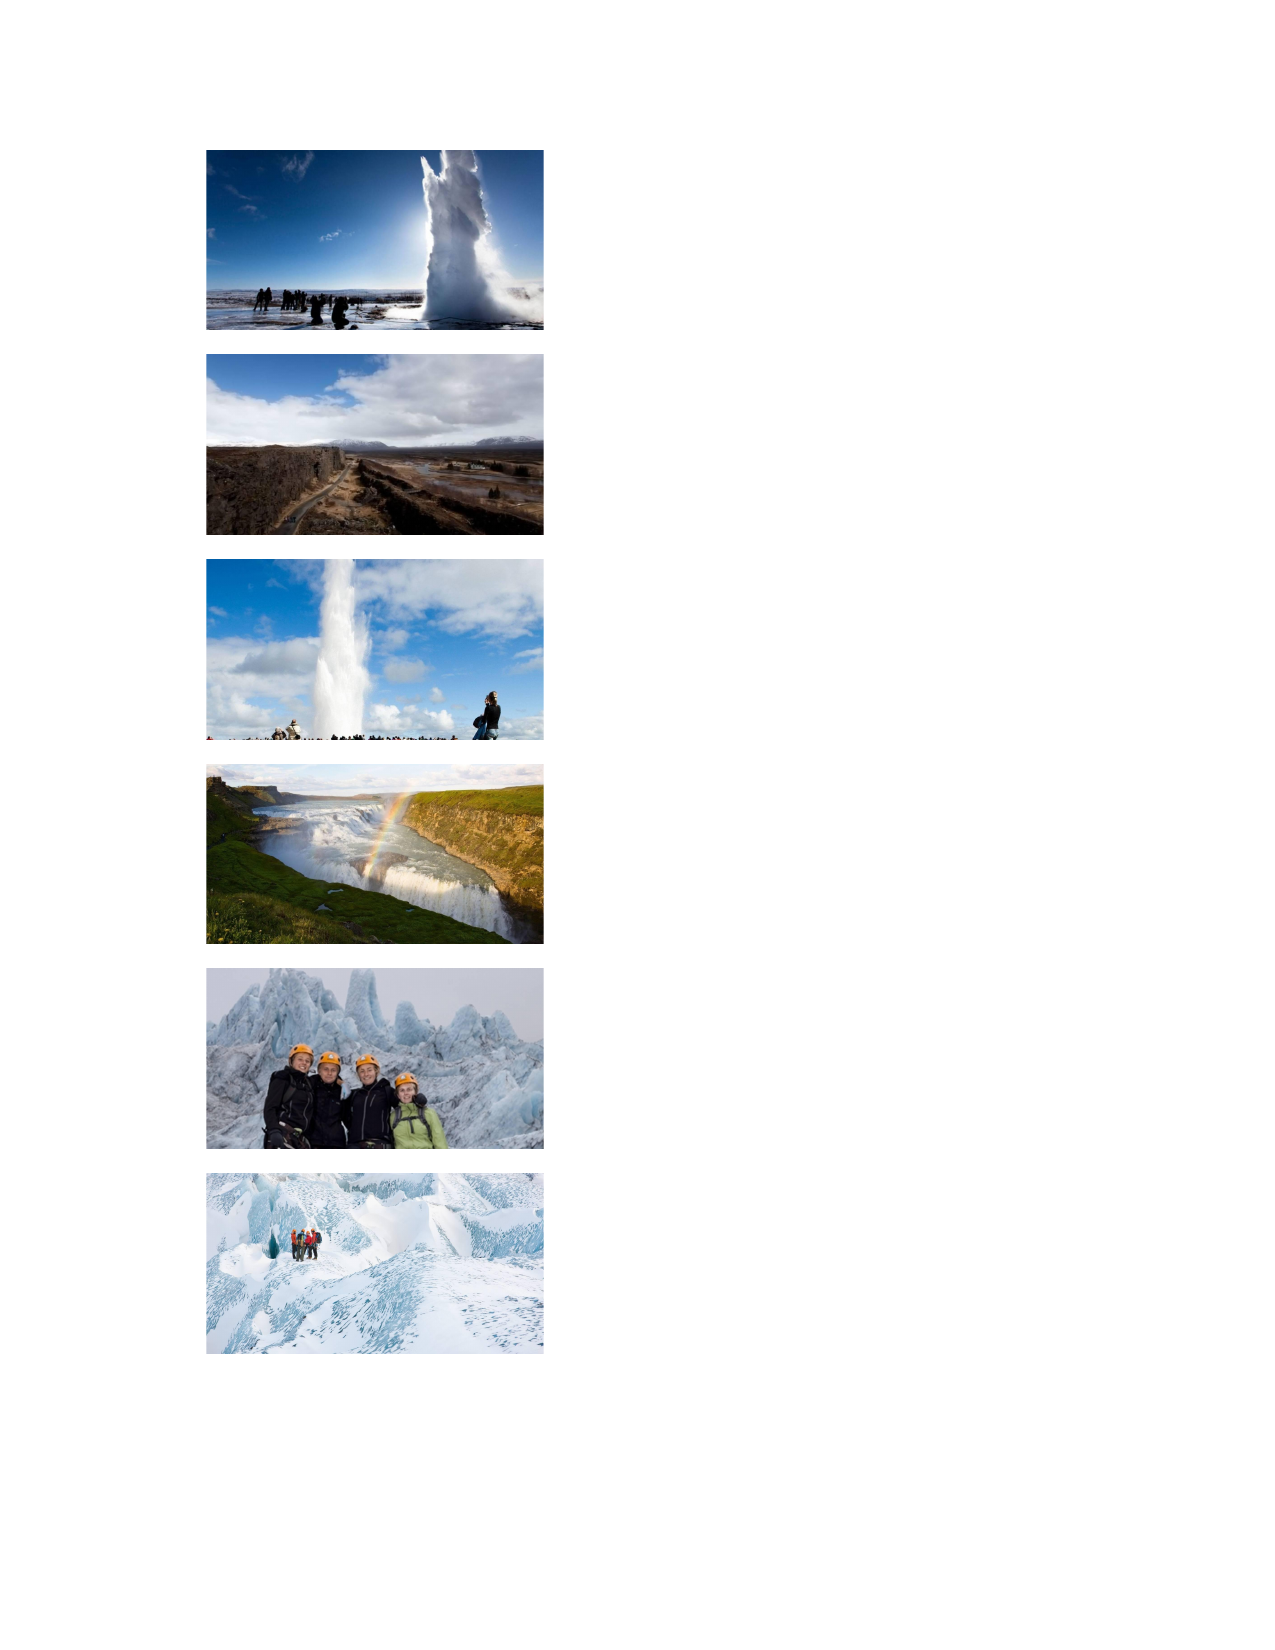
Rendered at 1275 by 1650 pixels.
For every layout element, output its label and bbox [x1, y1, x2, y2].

picture [206, 354, 544, 535]
picture [206, 150, 544, 330]
picture [206, 1173, 544, 1354]
picture [206, 559, 544, 740]
picture [206, 968, 544, 1149]
picture [206, 764, 544, 944]
